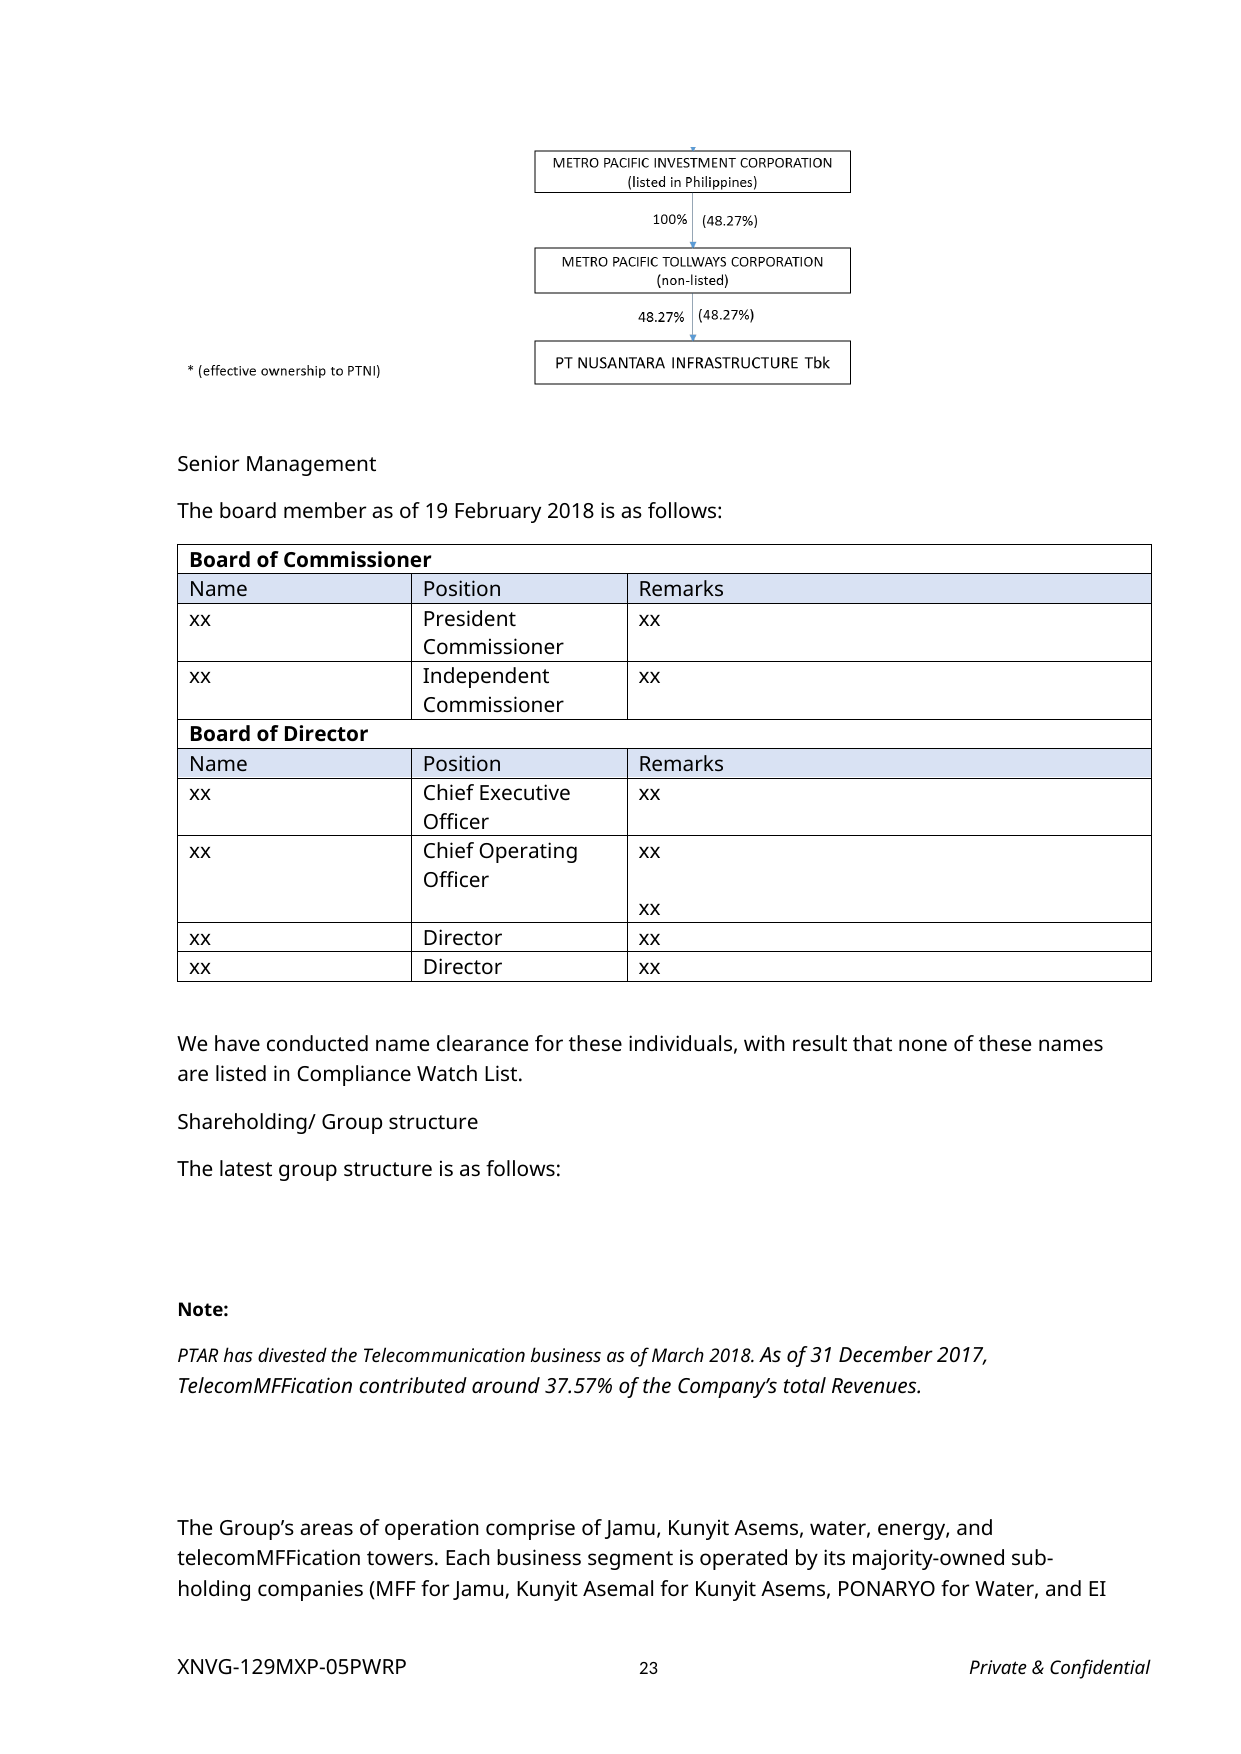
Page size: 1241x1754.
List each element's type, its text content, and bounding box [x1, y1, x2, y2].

table_cell Position [412, 574, 627, 603]
text Note: [177, 1296, 1122, 1322]
table_cell xx [628, 923, 1151, 951]
table_cell Board of Director [178, 720, 1151, 748]
table_cell Chief Operating Officer [412, 836, 627, 922]
table_cell Name [178, 749, 411, 777]
table_cell Director [412, 923, 627, 951]
table_cell Remarks [628, 749, 1151, 777]
text Shareholding/ Group structure [177, 1107, 1122, 1135]
table_cell xx [178, 604, 411, 661]
text Senior Management [177, 449, 1122, 477]
table_cell xx [628, 662, 1151, 718]
table_cell Chief Executive Officer [412, 779, 627, 835]
table_header Board of Commissioner [178, 545, 1151, 573]
table_cell xx [178, 923, 411, 951]
table_cell Name [178, 574, 411, 603]
table_cell xx [178, 836, 411, 922]
table_cell xx [178, 779, 411, 835]
text The latest group structure is as follows: [177, 1154, 1122, 1183]
text PTAR has divested the Telecommunication business as of March 2018. As of 31 December 2017, TelecomMFFication contributed around 37.57% of the Company’s total Revenues. [177, 1340, 1122, 1399]
table_cell xx [628, 779, 1151, 835]
table_cell xx [178, 952, 411, 981]
table_cell xx [628, 952, 1151, 981]
text We have conducted name clearance for these individuals, with result that none of these names are listed in Compliance Watch List. [177, 1029, 1122, 1088]
picture [177, 147, 1193, 389]
text The board member as of 19 February 2018 is as follows: [177, 496, 1122, 525]
table_cell Independent Commissioner [412, 662, 627, 718]
table_cell Position [412, 749, 627, 777]
table_cell xx [628, 604, 1151, 661]
table_cell xx [178, 662, 411, 718]
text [177, 1513, 1122, 1602]
table_cell Remarks [628, 574, 1151, 603]
table_cell xx xx [628, 836, 1151, 922]
table_cell President Commissioner [412, 604, 627, 661]
table_cell Director [412, 952, 627, 981]
